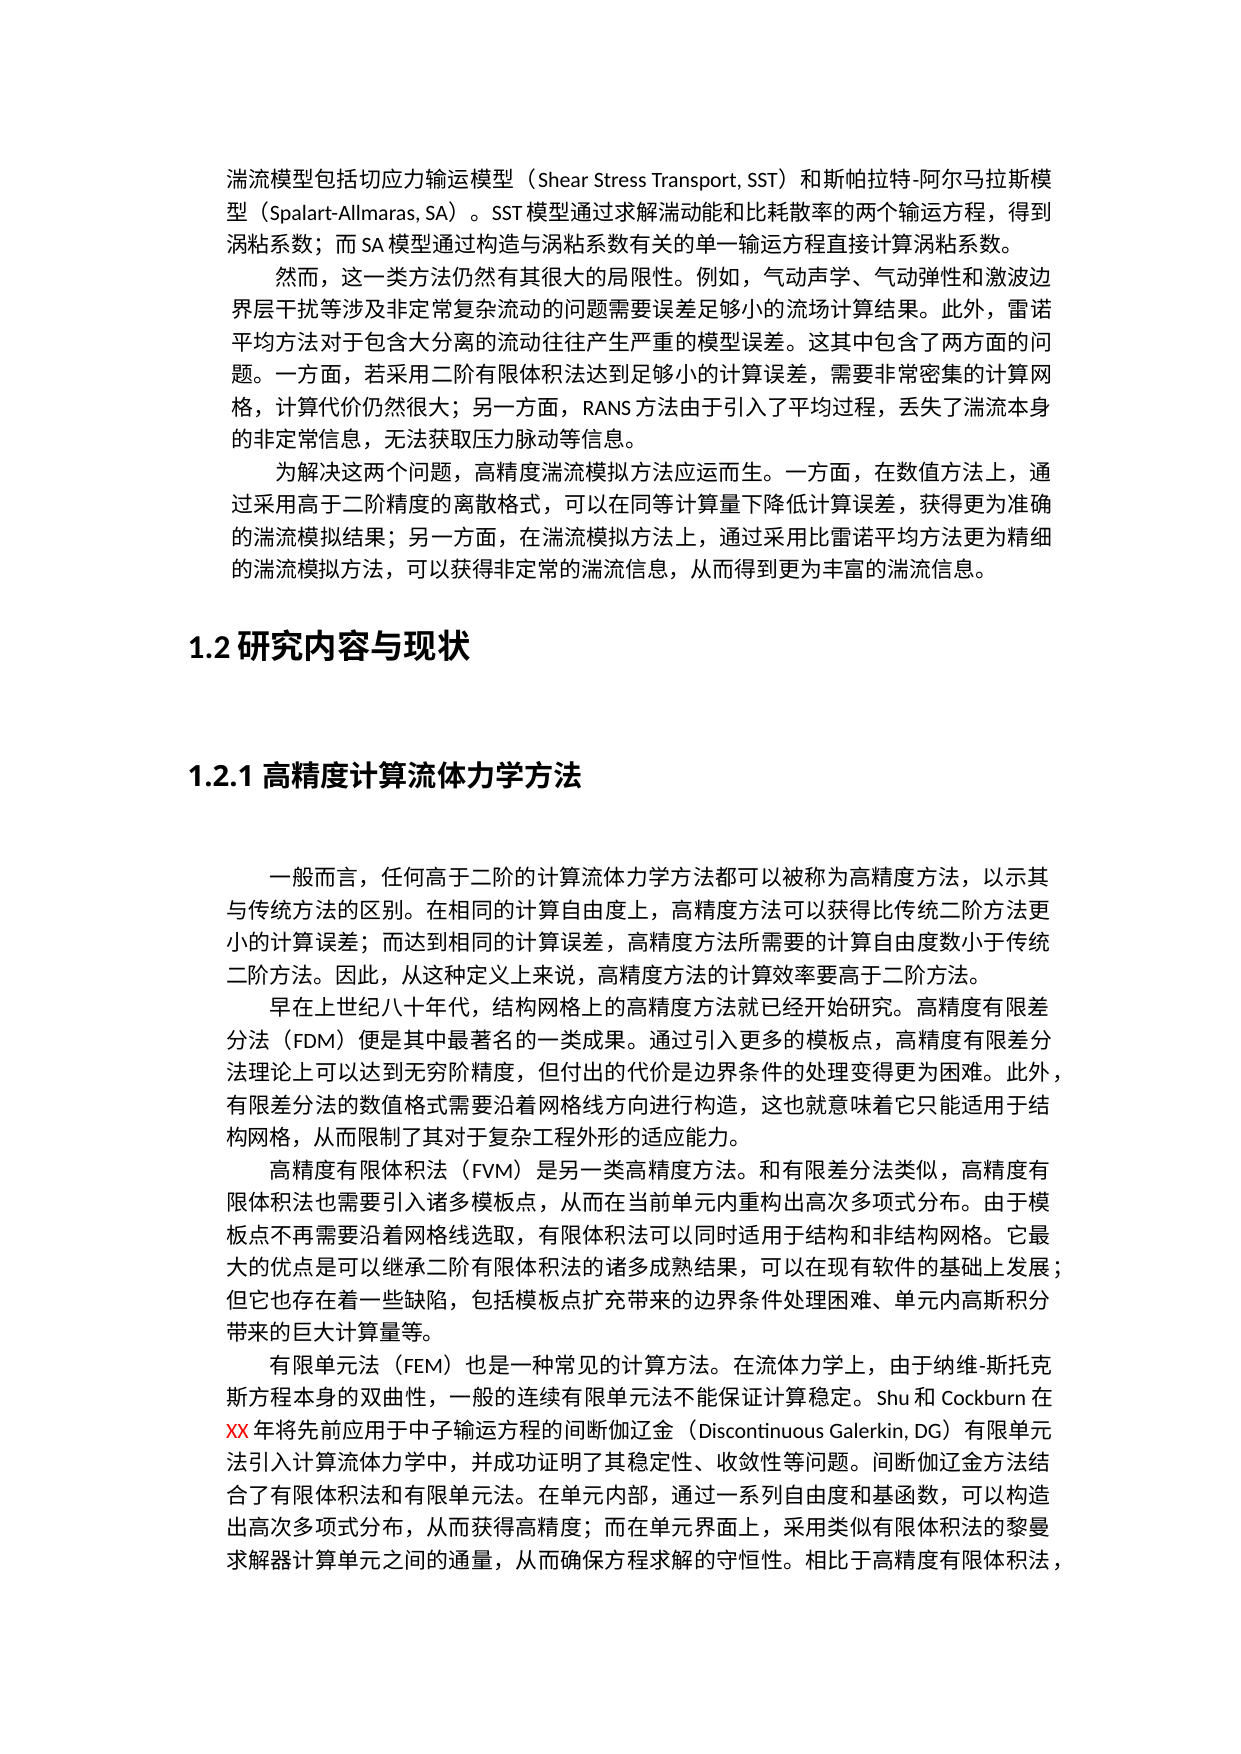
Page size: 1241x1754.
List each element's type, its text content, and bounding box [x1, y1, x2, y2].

subtitle 1.2.1 高精度计算流体力学方法 [187, 741, 1053, 806]
subtitle 1.2研究内容与现状 [187, 612, 1053, 677]
list 然而，这一类方法仍然有其很大的局限性。例如，气动声学、气动弹性和激波边界层干扰等涉及非定常复杂流动的问题需要误差足够小的流场计算结果。此外，雷诺平均方法对于包含大分离的流动往往产生严重的模型误差。这其中包含了两方面的问题。一方面，若采用二阶有限体积法达到足够小的计算误差，需要非常密集的计算网格，计算代价仍然很大；另一方面，RANS方法由于引入了平均过程，丢失了湍流本身的非定常信息，无法获取压力脉动等信息。 [231, 259, 1053, 454]
text 高精度有限体积法（FVM）是另一类高精度方法。和有限差分法类似，高精度有限体积法也需要引入诸多模板点，从而在当前单元内重构出高次多项式分布。由于模板点不再需要沿着网格线选取，有限体积法可以同时适用于结构和非结构网格。它最大的优点是可以继承二阶有限体积法的诸多成熟结果，可以在现有软件的基础上发展；但它也存在着一些缺陷，包括模板点扩充带来的边界条件处理困难、单元内高斯积分带来的巨大计算量等。 [226, 1152, 1053, 1347]
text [226, 1347, 1053, 1575]
text 一般而言，任何高于二阶的计算流体力学方法都可以被称为高精度方法，以示其与传统方法的区别。在相同的计算自由度上，高精度方法可以获得比传统二阶方法更小的计算误差；而达到相同的计算误差，高精度方法所需要的计算自由度数小于传统二阶方法。因此，从这种定义上来说，高精度方法的计算效率要高于二阶方法。 [226, 860, 1053, 990]
list 为解决这两个问题，高精度湍流模拟方法应运而生。一方面，在数值方法上，通过采用高于二阶精度的离散格式，可以在同等计算量下降低计算误差，获得更为准确的湍流模拟结果；另一方面，在湍流模拟方法上，通过采用比雷诺平均方法更为精细的湍流模拟方法，可以获得非定常的湍流信息，从而得到更为丰富的湍流信息。 [231, 454, 1053, 584]
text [226, 162, 1053, 259]
text 早在上世纪八十年代，结构网格上的高精度方法就已经开始研究。高精度有限差分法（FDM）便是其中最著名的一类成果。通过引入更多的模板点，高精度有限差分法理论上可以达到无穷阶精度，但付出的代价是边界条件的处理变得更为困难。此外，有限差分法的数值格式需要沿着网格线方向进行构造，这也就意味着它只能适用于结构网格，从而限制了其对于复杂工程外形的适应能力。 [226, 990, 1053, 1152]
